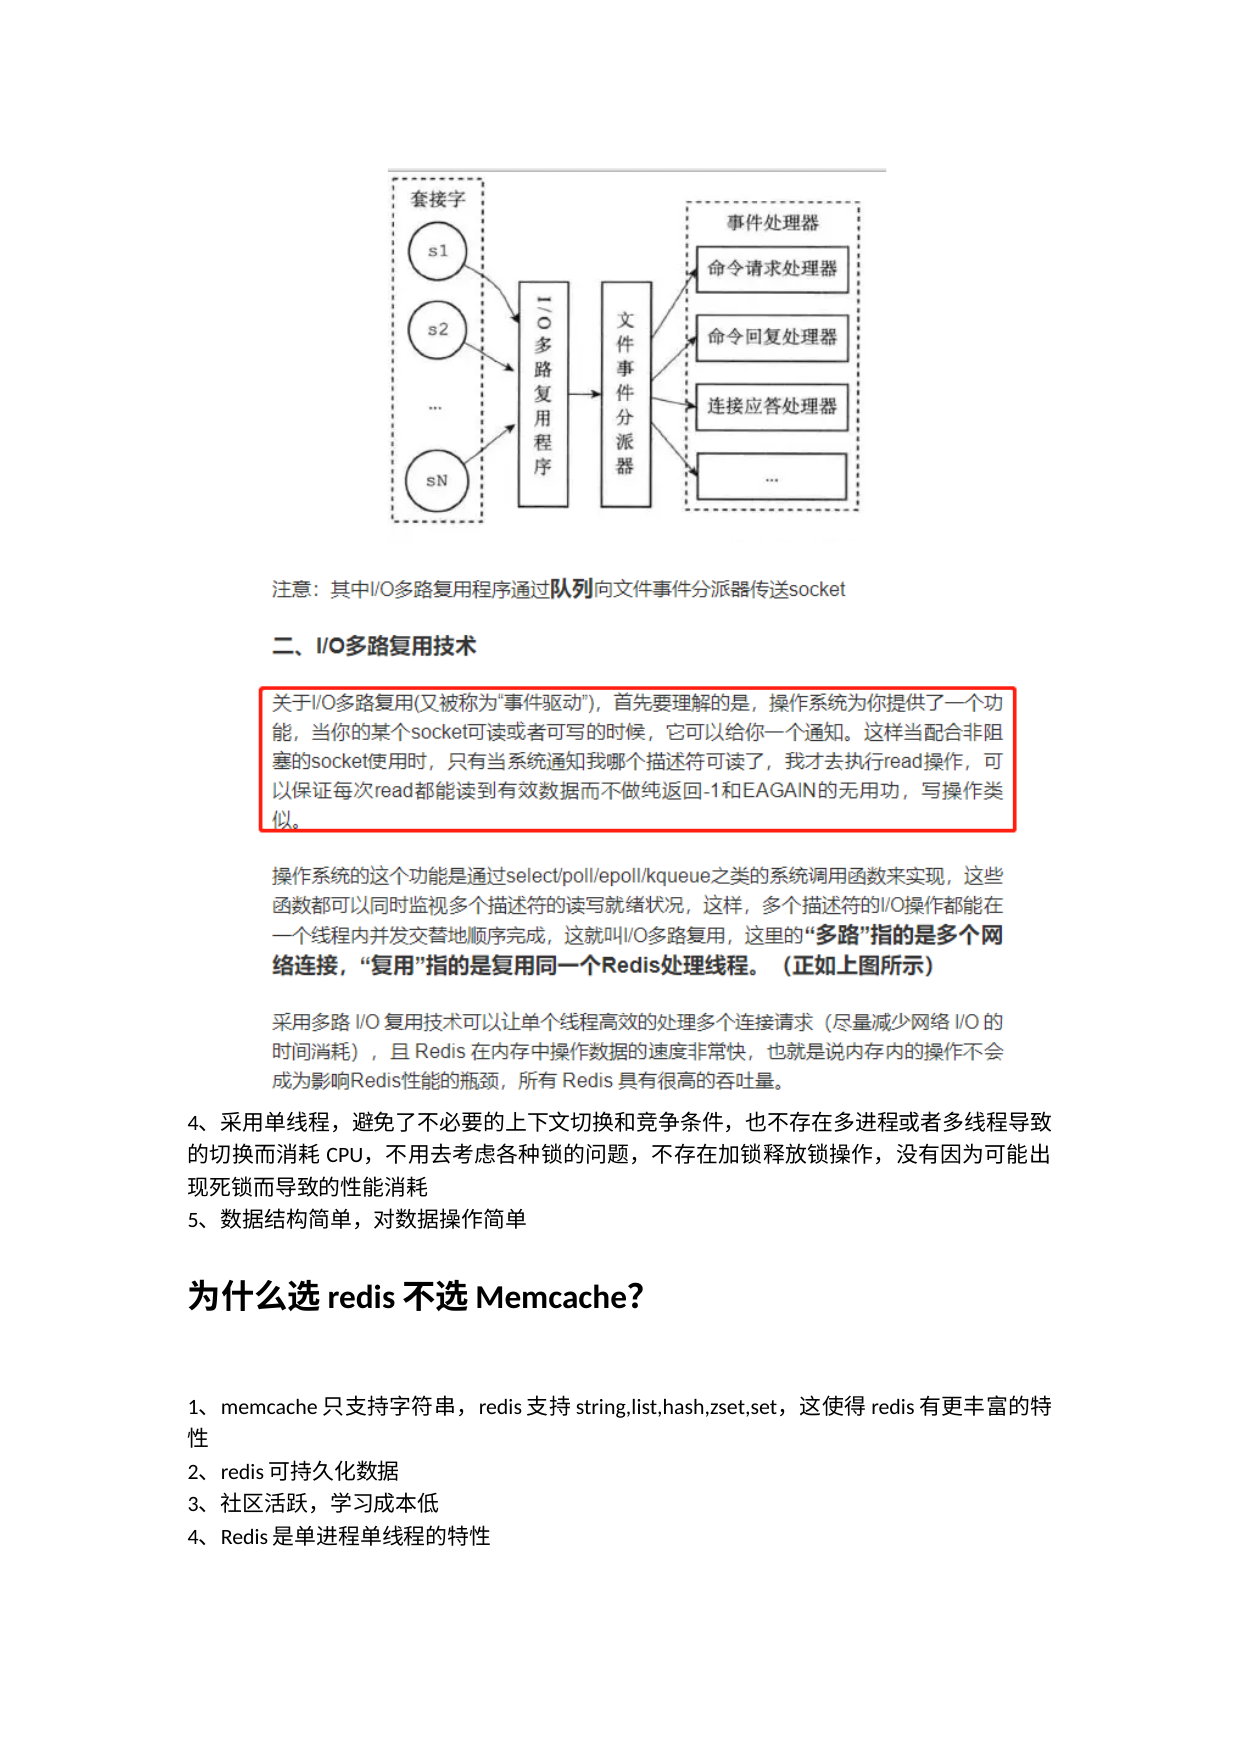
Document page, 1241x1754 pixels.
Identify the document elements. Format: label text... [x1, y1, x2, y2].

list redis可持久化数据 [187, 1453, 1053, 1486]
subtitle 为什么选redis不选Memcache？ [187, 1262, 1053, 1327]
list 采用单线程，避免了不必要的上下文切换和竞争条件，也不存在多进程或者多线程导致的切换而消耗 CPU，不用去考虑各种锁的问题，不存在加锁释放锁操作，没有因为可能出现死锁而导致的性能消耗 [187, 1104, 1053, 1202]
list 社区活跃，学习成本低 [187, 1486, 1053, 1518]
picture [187, 162, 1052, 1102]
list Redis是单进程单线程的特性 [187, 1518, 1053, 1551]
list 数据结构简单，对数据操作简单 [187, 1202, 1053, 1234]
list memcache只支持字符串，redis支持string,list,hash,zset,set，这使得redis有更丰富的特性 [187, 1388, 1053, 1453]
